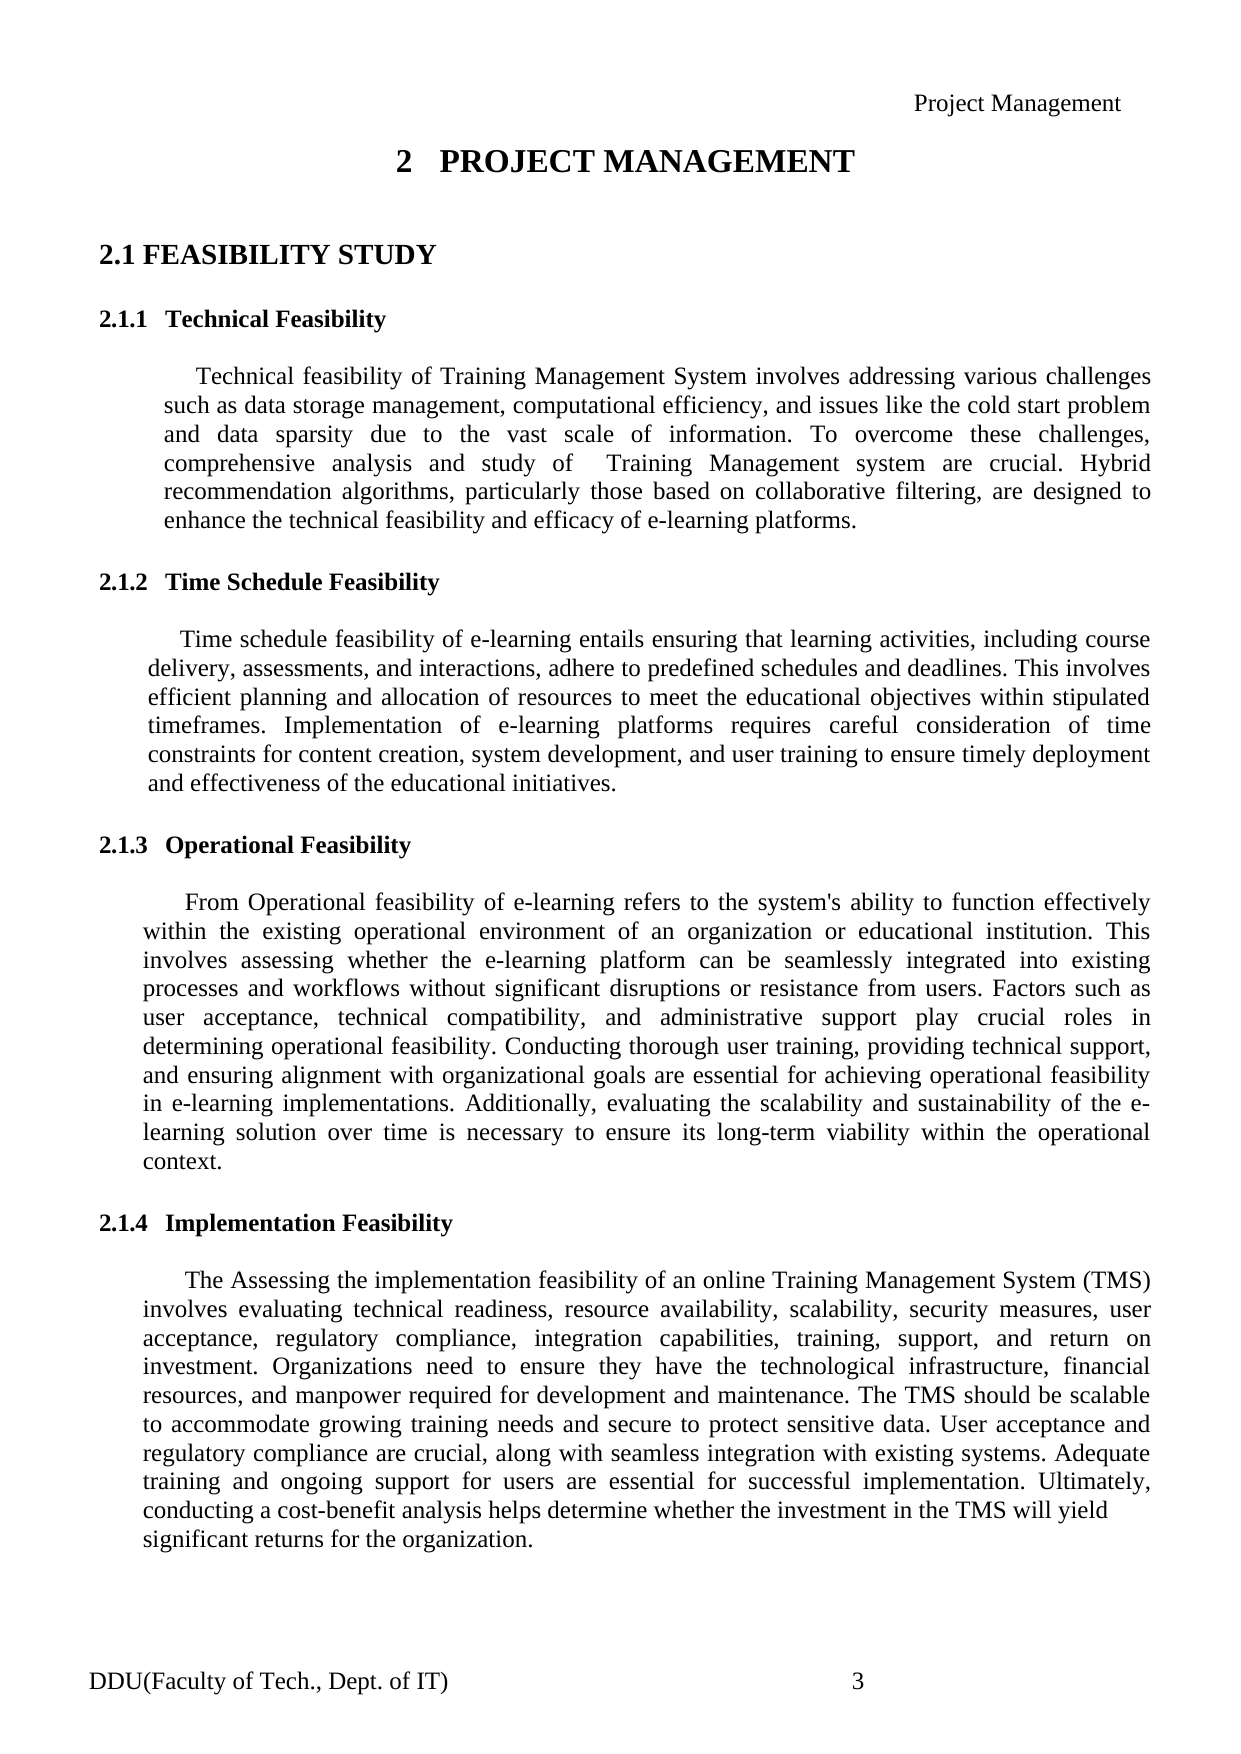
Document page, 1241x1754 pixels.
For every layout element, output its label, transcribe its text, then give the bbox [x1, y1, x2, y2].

text Technical feasibility of Training Management System involves addressing various challenges such as data storage management, computational efficiency, and issues like the cold start problem and data sparsity due to the vast scale of information. To overcome these challenges, comprehensive analysis and study of Training Management system are crucial. Hybrid recommendation algorithms, particularly those based on collaborative filtering, are designed to enhance the technical feasibility and efficacy of e-learning platforms. [164, 361, 1152, 534]
subtitle Implementation Feasibility [99, 1208, 1152, 1236]
text From Operational feasibility of e-learning refers to the system's ability to function effectively within the existing operational environment of an organization or educational institution. This involves assessing whether the e-learning platform can be seamlessly integrated into existing processes and workflows without significant disruptions or resistance from users. Factors such as user acceptance, technical compatibility, and administrative support play crucial roles in determining operational feasibility. Conducting thorough user training, providing technical support, and ensuring alignment with organizational goals are essential for achieving operational feasibility in e-learning implementations. Additionally, evaluating the scalability and sustainability of the e-learning solution over time is necessary to ensure its long-term viability within the operational context. [143, 887, 1152, 1175]
list The Assessing the implementation feasibility of an online Training Management System (TMS) involves evaluating technical readiness, resource availability, scalability, security measures, user acceptance, regulatory compliance, integration capabilities, training, support, and return on investment. Organizations need to ensure they have the technological infrastructure, financial resources, and manpower required for development and maintenance. The TMS should be scalable to accommodate growing training needs and secure to protect sensitive data. User acceptance and regulatory compliance are crucial, along with seamless integration with existing systems. Adequate training and ongoing support for users are essential for successful implementation. Ultimately, conducting a cost-benefit analysis helps determine whether the investment in the TMS will yield [143, 1265, 1152, 1524]
text Time schedule feasibility of e-learning entails ensuring that learning activities, including course delivery, assessments, and interactions, adhere to predefined schedules and deadlines. This involves efficient planning and allocation of resources to meet the educational objectives within stipulated timeframes. Implementation of e-learning platforms requires careful consideration of time constraints for content creation, system development, and user training to ensure timely deployment and effectiveness of the educational initiatives. [148, 624, 1152, 797]
subtitle PROJECT MANAGEMENT [99, 142, 1152, 180]
subtitle Operational Feasibility [99, 830, 1152, 858]
subtitle Technical Feasibility [99, 304, 1152, 333]
text significant returns for the organization. [89, 1524, 1152, 1553]
subtitle Time Schedule Feasibility [99, 567, 1152, 596]
subtitle FEASIBILITY STUDY [99, 237, 1152, 271]
